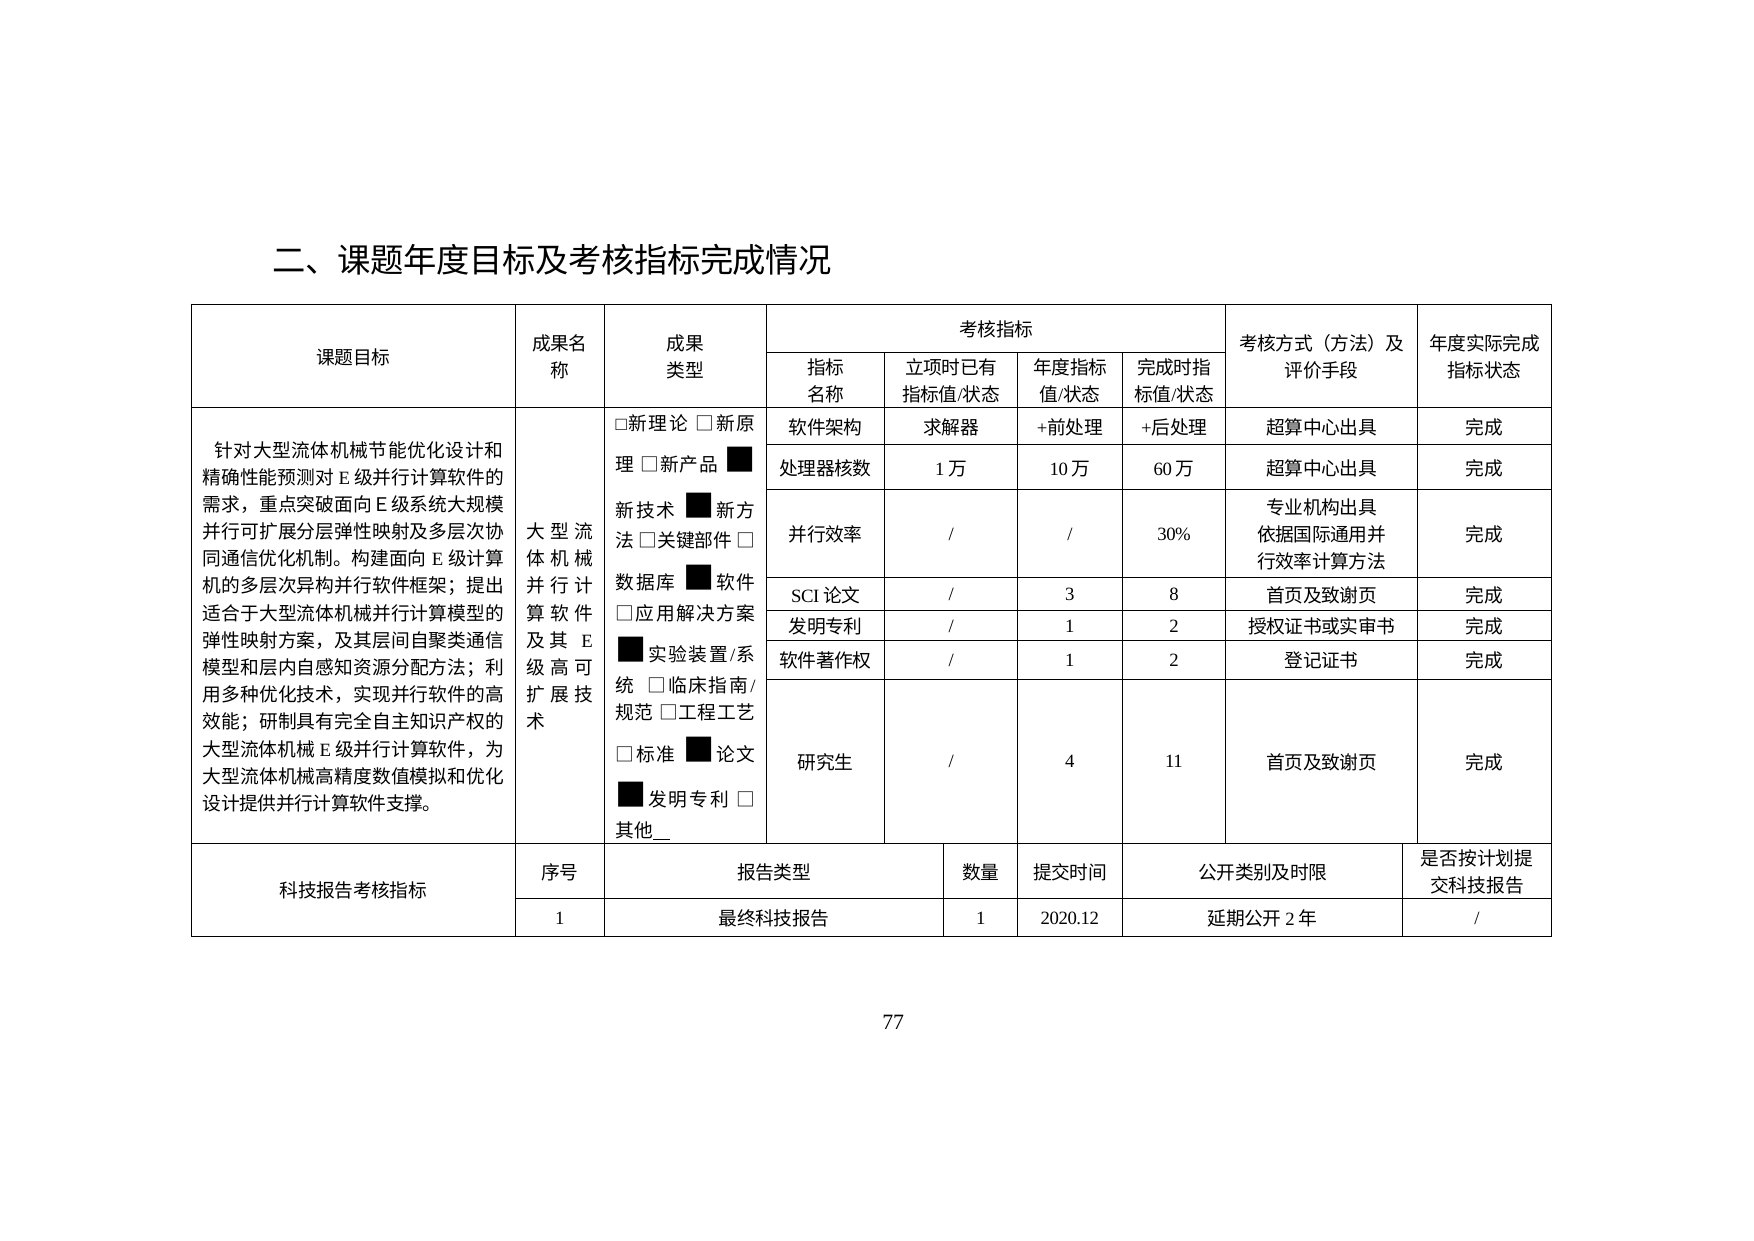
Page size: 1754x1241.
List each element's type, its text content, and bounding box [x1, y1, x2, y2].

text 二、课题年度目标及考核指标完成情况 [207, 213, 1535, 303]
table_cell 1 [1018, 641, 1122, 678]
table_cell 60万 [1123, 445, 1225, 488]
table_cell 软件架构 [767, 408, 884, 444]
table_header 考核指标 [767, 305, 1225, 352]
table_cell 首页及致谢页 [1226, 578, 1417, 610]
table_cell 报告类型 [605, 844, 943, 898]
table_cell / [885, 490, 1017, 577]
table_cell 11 [1123, 680, 1225, 843]
table_cell 完成时指标值/状态 [1123, 353, 1225, 407]
table_cell 立项时已有指标值/状态 [885, 353, 1017, 407]
table_cell 发明专利 [767, 611, 884, 640]
table_header 成果 类型 [605, 305, 766, 407]
table_cell 超算中心出具 [1226, 408, 1417, 444]
table_cell 针对大型流体机械节能优化设计和精确性能预测对E级并行计算软件的需求，重点突破面向Ｅ级系统大规模并行可扩展分层弹性映射及多层次协同通信优化机制。构建面向 E 级计算机的多层次异构并行软件框架；提出适合于大型流体机械并行计算模型的弹性映射方案，及其层间自聚类通信模型和层内自感知资源分配方法；利用多种优化技术，实现并行软件的高效能；研制具有完全自主知识产权的大型流体机械E级并行计算软件，为大型流体机械高精度数值模拟和优化设计提供并行计算软件支撑。 [192, 408, 515, 843]
table_cell 大型流体机械并行计算软件及其 E级高可扩展技术 [516, 408, 604, 843]
table_cell 指标 名称 [767, 353, 884, 407]
table_header 年度实际完成指标状态 [1418, 305, 1551, 407]
table_cell 超算中心出具 [1226, 445, 1417, 488]
table_cell 1 [516, 899, 604, 936]
table_cell 1 [1018, 611, 1122, 640]
table_cell 完成 [1418, 680, 1551, 843]
table_cell 1万 [885, 445, 1017, 488]
table_header 成果名称 [516, 305, 604, 407]
table_cell 延期公开2年 [1123, 899, 1402, 936]
table_cell 登记证书 [1226, 641, 1417, 678]
table_cell 2 [1123, 611, 1225, 640]
table_header 考核方式（方法）及评价手段 [1226, 305, 1417, 407]
table_cell / [885, 680, 1017, 843]
table_cell 软件著作权 [767, 641, 884, 678]
table_cell 完成 [1418, 611, 1551, 640]
table_cell 是否按计划提交科技报告 [1403, 844, 1551, 898]
table_cell 完成 [1418, 408, 1551, 444]
table_cell 序号 [516, 844, 604, 898]
table_cell 公开类别及时限 [1123, 844, 1402, 898]
table_cell / [885, 641, 1017, 678]
table_cell / [885, 611, 1017, 640]
table_cell 数量 [944, 844, 1017, 898]
table_cell 专业机构出具 依据国际通用并 行效率计算方法 [1226, 490, 1417, 577]
table_cell 最终科技报告 [605, 899, 943, 936]
table_cell 完成 [1418, 490, 1551, 577]
table_cell 首页及致谢页 [1226, 680, 1417, 843]
table_cell 10万 [1018, 445, 1122, 488]
table_cell □新理论 □新原理 □新产品 ■新技术 ■新方法 □关键部件 □数据库 ■软件 □应用解决方案 ■实验装置/系统 □临床指南/规范 □工程工艺 □标准 ■论文 ■发明专利 □其他 [605, 408, 766, 843]
table_cell +前处理 [1018, 408, 1122, 444]
table_cell 年度指标值/状态 [1018, 353, 1122, 407]
table_cell 提交时间 [1018, 844, 1122, 898]
table_cell 4 [1018, 680, 1122, 843]
table_cell / [1018, 490, 1122, 577]
table_cell 完成 [1418, 578, 1551, 610]
table_cell 研究生 [767, 680, 884, 843]
table_cell 处理器核数 [767, 445, 884, 488]
table_cell 30% [1123, 490, 1225, 577]
table_cell 完成 [1418, 445, 1551, 488]
table_cell 2020.12 [1018, 899, 1122, 936]
table_cell / [1403, 899, 1551, 936]
table_cell 并行效率 [767, 490, 884, 577]
table_cell / [885, 578, 1017, 610]
table_cell 完成 [1418, 641, 1551, 678]
table_cell 求解器 [885, 408, 1017, 444]
table_cell 8 [1123, 578, 1225, 610]
table_cell +后处理 [1123, 408, 1225, 444]
table_cell 1 [944, 899, 1017, 936]
table_cell 授权证书或实审书 [1226, 611, 1417, 640]
table_header 课题目标 [192, 305, 515, 407]
table_cell 2 [1123, 641, 1225, 678]
table_cell 3 [1018, 578, 1122, 610]
table_cell SCI论文 [767, 578, 884, 610]
table_cell 科技报告考核指标 [192, 844, 515, 936]
